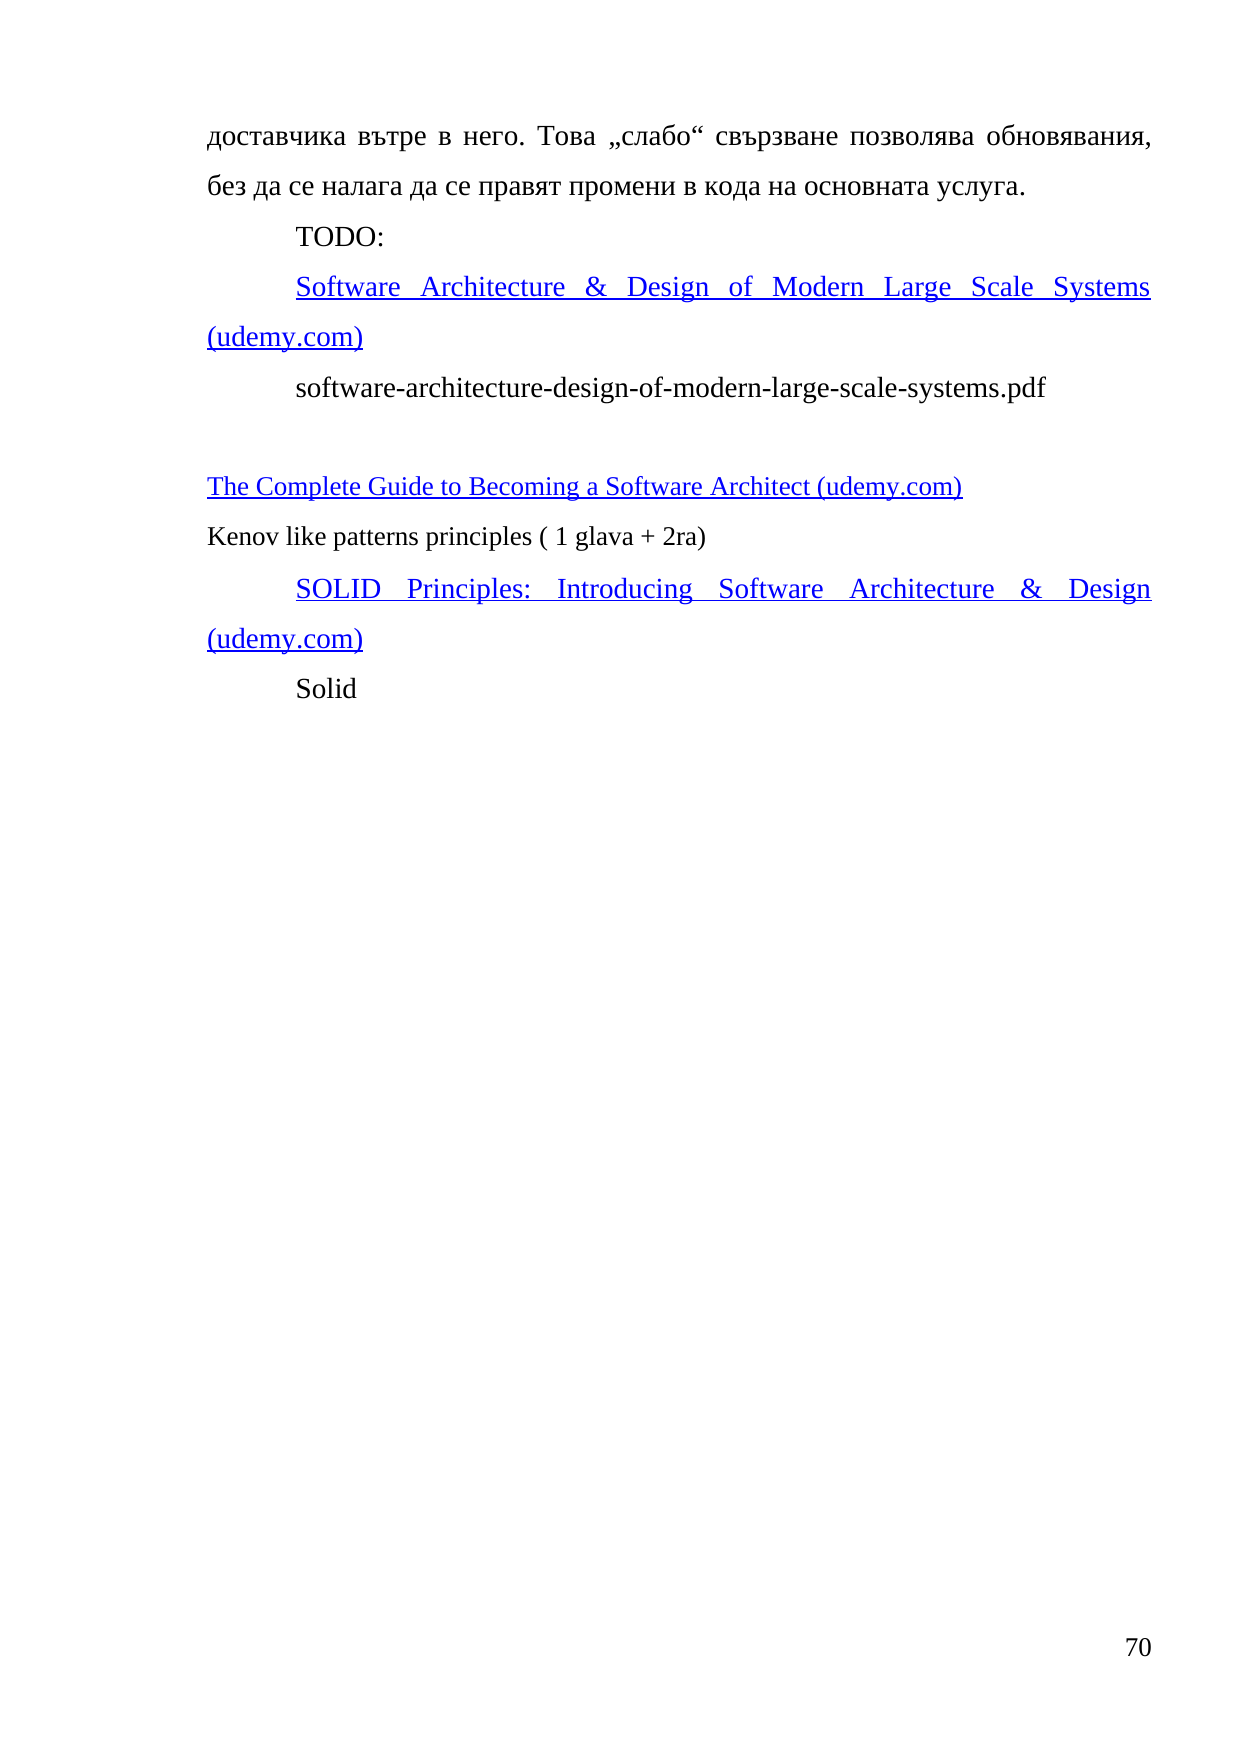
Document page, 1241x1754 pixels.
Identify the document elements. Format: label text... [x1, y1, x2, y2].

text TODO: [207, 219, 1152, 252]
text SOLID Principles: Introducing Software Architecture & Design (udemy.com) [207, 571, 1152, 654]
text The Complete Guide to Becoming a Software Architect (udemy.com) [207, 470, 1152, 501]
text Software Architecture & Design of Modern Large Scale Systems (udemy.com) [207, 269, 1152, 353]
text Kenov like patterns principles ( 1 glava + 2ra) [207, 521, 1152, 552]
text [207, 118, 1152, 202]
text software-architecture-design-of-modern-large-scale-systems.pdf [207, 370, 1152, 403]
text Solid [207, 671, 1152, 705]
